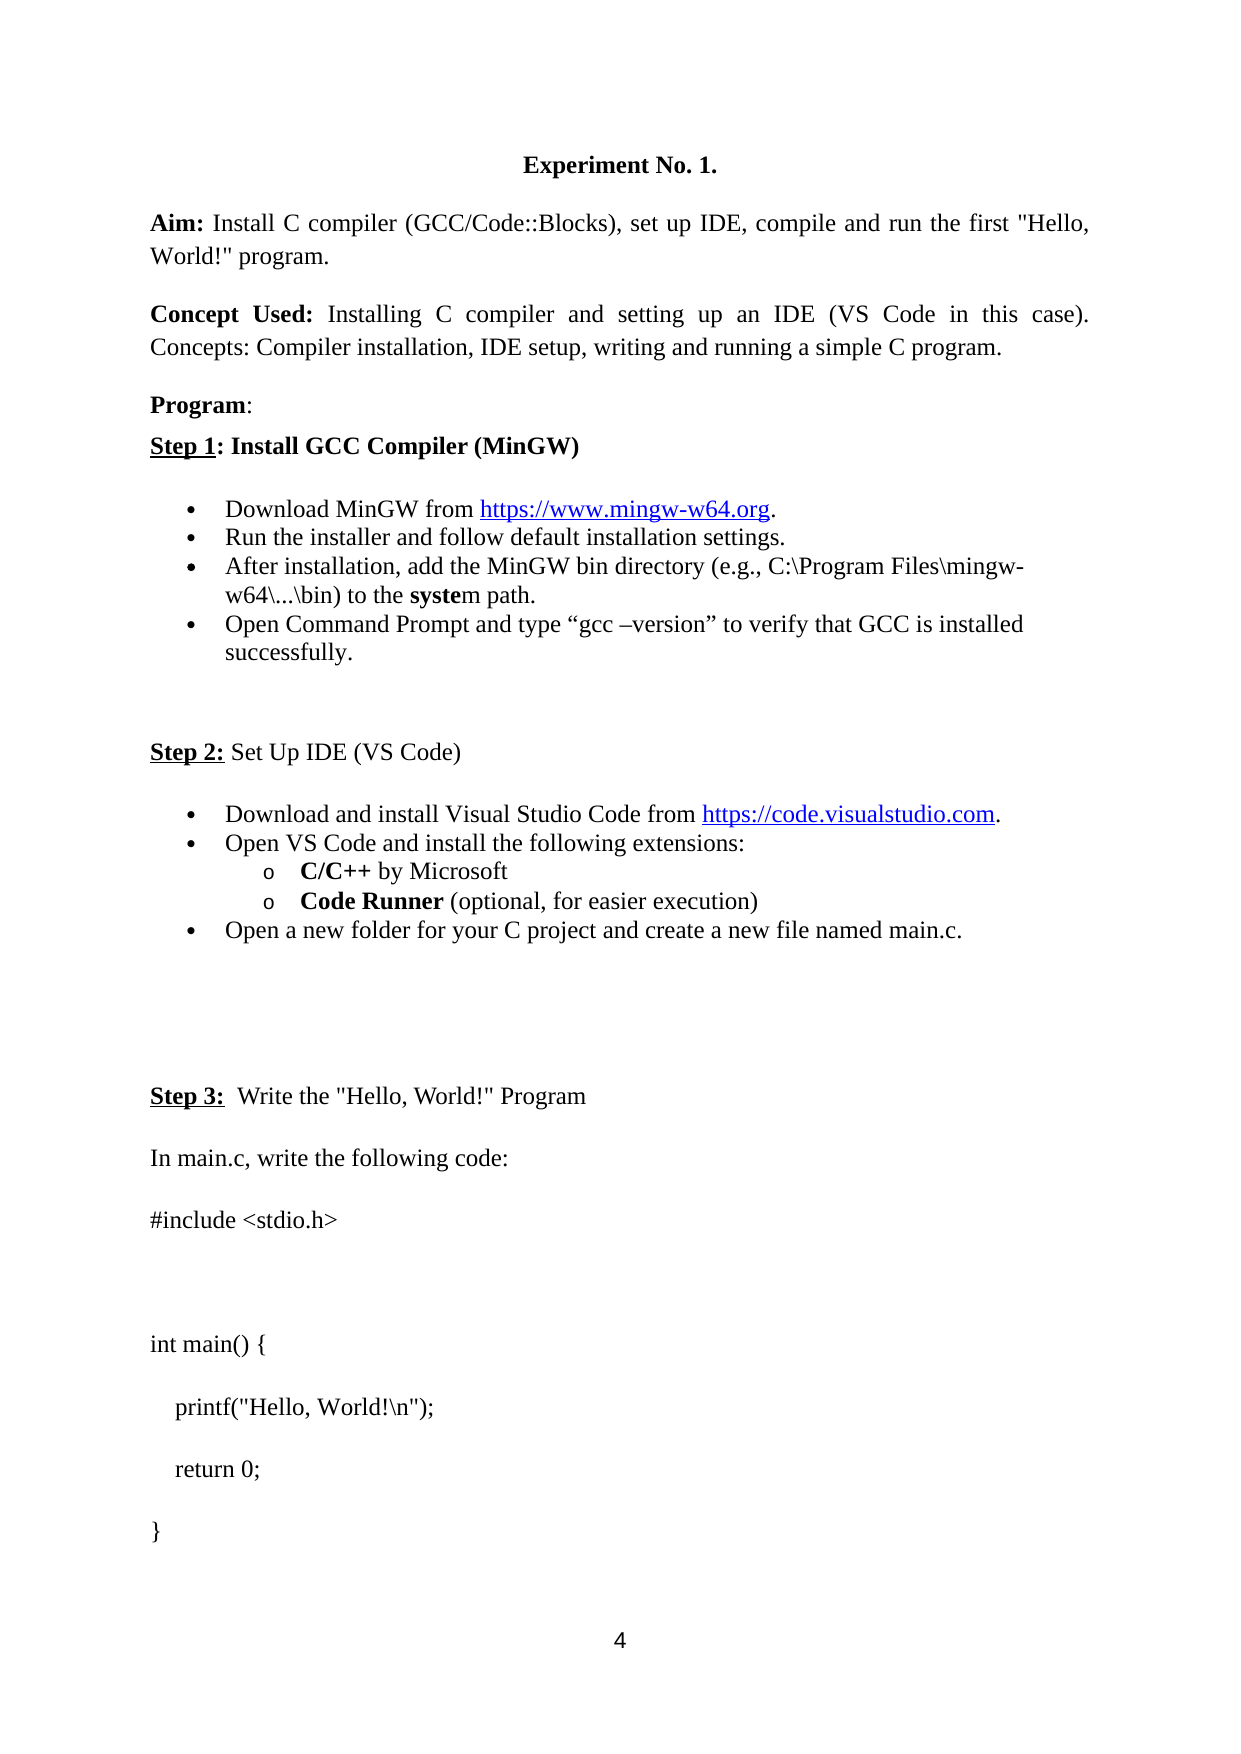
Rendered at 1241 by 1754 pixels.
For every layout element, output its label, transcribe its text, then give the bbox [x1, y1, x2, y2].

list Download MinGW from https://www.mingw-w64.org. [187, 494, 1090, 522]
text } [150, 1516, 1090, 1545]
list Open Command Prompt and type “gcc –version” to verify that GCC is installed successfully. [187, 609, 1090, 666]
list C/C++ by Microsoft [262, 856, 1090, 886]
text Aim: Install C compiler (GCC/Code::Blocks), set up IDE, compile and run the first "Hello, World!" program. [150, 208, 1090, 270]
subtitle Step 2: Set Up IDE (VS Code) [150, 737, 1090, 765]
text printf("Hello, World!\n"); [150, 1392, 1090, 1421]
text In main.c, write the following code: [150, 1143, 1090, 1172]
text #include <stdio.h> [150, 1205, 1090, 1234]
subtitle Step 1: Install GCC Compiler (MinGW) [150, 431, 1090, 460]
text Experiment No. 1. [150, 150, 1090, 179]
list Run the installer and follow default installation settings. [187, 522, 1090, 551]
list After installation, add the MinGW bin directory (e.g., C:\Program Files\mingw-w64\...\bin) to the system path. [187, 551, 1090, 609]
list Open a new folder for your C project and create a new file named main.c. [187, 916, 1090, 944]
text int main() { [150, 1329, 1090, 1358]
text Concept Used: Installing C compiler and setting up an IDE (VS Code in this case). Concepts: Compiler installation, IDE setup, writing and running a simple C program. [150, 299, 1090, 361]
text return 0; [150, 1454, 1090, 1483]
list Code Runner (optional, for easier execution) [262, 886, 1090, 916]
subtitle Step 3: Write the "Hello, World!" Program [150, 1081, 1090, 1109]
list Download and install Visual Studio Code from https://code.visualstudio.com. [187, 799, 1090, 828]
list Open VS Code and install the following extensions: [187, 828, 1090, 856]
text Program: [150, 390, 1090, 419]
